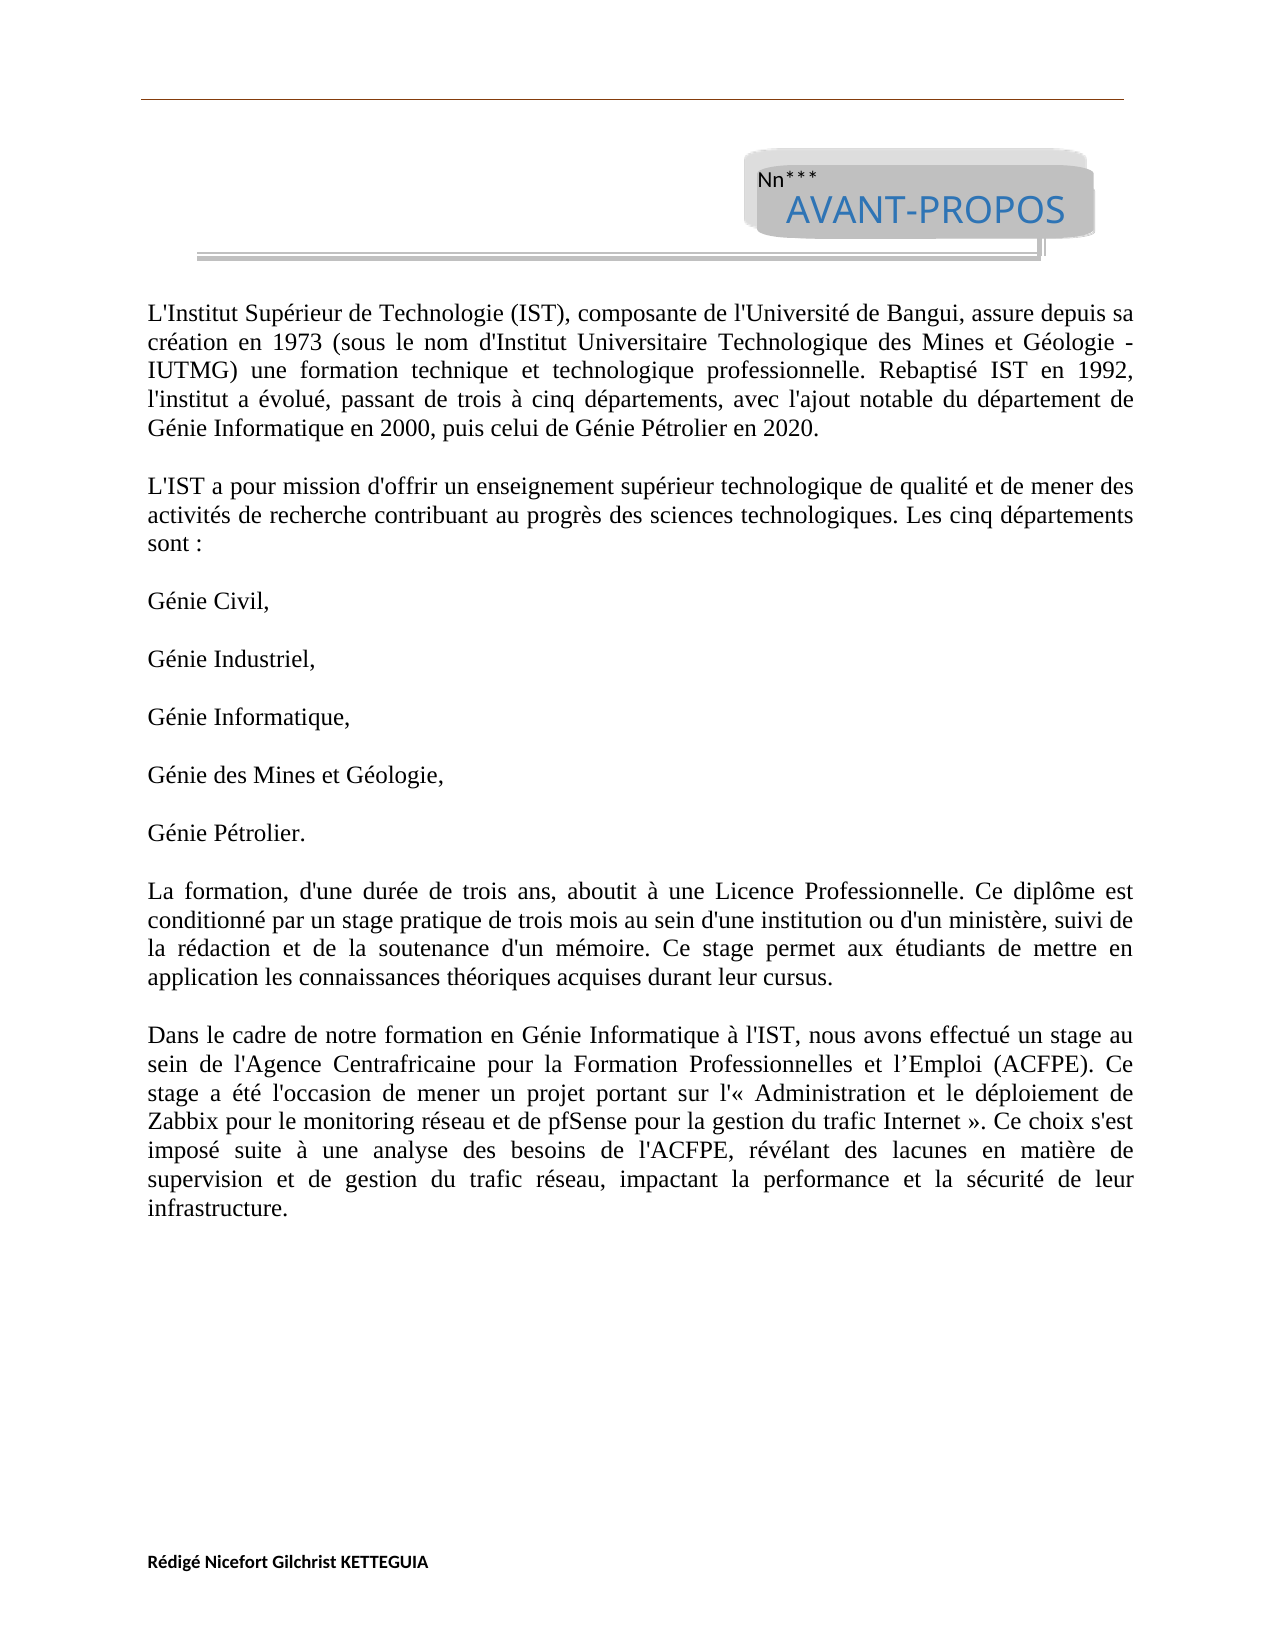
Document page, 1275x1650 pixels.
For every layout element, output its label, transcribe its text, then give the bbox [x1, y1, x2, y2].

text Génie Civil, [147, 586, 1135, 615]
text Génie Industriel, [147, 644, 1135, 673]
text L'IST a pour mission d'offrir un enseignement supérieur technologique de qualité et de mener des activités de recherche contribuant au progrès des sciences technologiques. Les cinq départements sont : [147, 471, 1135, 557]
picture [743, 147, 1088, 232]
text L'Institut Supérieur de Technologie (IST), composante de l'Université de Bangui, assure depuis sa création en 1973 (sous le nom d'Institut Universitaire Technologique des Mines et Géologie - IUTMG) une formation technique et technologique professionnelle. Rebaptisé IST en 1992, l'institut a évolué, passant de trois à cinq départements, avec l'ajout notable du département de Génie Informatique en 2000, puis celui de Génie Pétrolier en 2020. [147, 298, 1135, 442]
text Génie des Mines et Géologie, [147, 760, 1135, 789]
text Dans le cadre de notre formation en Génie Informatique à l'IST, nous avons effectué un stage au sein de l'Agence Centrafricaine pour la Formation Professionnelles et l’Emploi (ACFPE). Ce stage a été l'occasion de mener un projet portant sur l'« Administration et le déploiement de Zabbix pour le monitoring réseau et de pfSense pour la gestion du trafic Internet ». Ce choix s'est imposé suite à une analyse des besoins de l'ACFPE, révélant des lacunes en matière de supervision et de gestion du trafic réseau, impactant la performance et la sécurité de leur infrastructure. [147, 1020, 1135, 1221]
text La formation, d'une durée de trois ans, aboutit à une Licence Professionnelle. Ce diplôme est conditionné par un stage pratique de trois mois au sein d'une institution ou d'un ministère, suivi de la rédaction et de la soutenance d'un mémoire. Ce stage permet aux étudiants de mettre en application les connaissances théoriques acquises durant leur cursus. [147, 876, 1135, 991]
text Génie Informatique, [147, 702, 1135, 731]
text Génie Pétrolier. [147, 818, 1135, 847]
